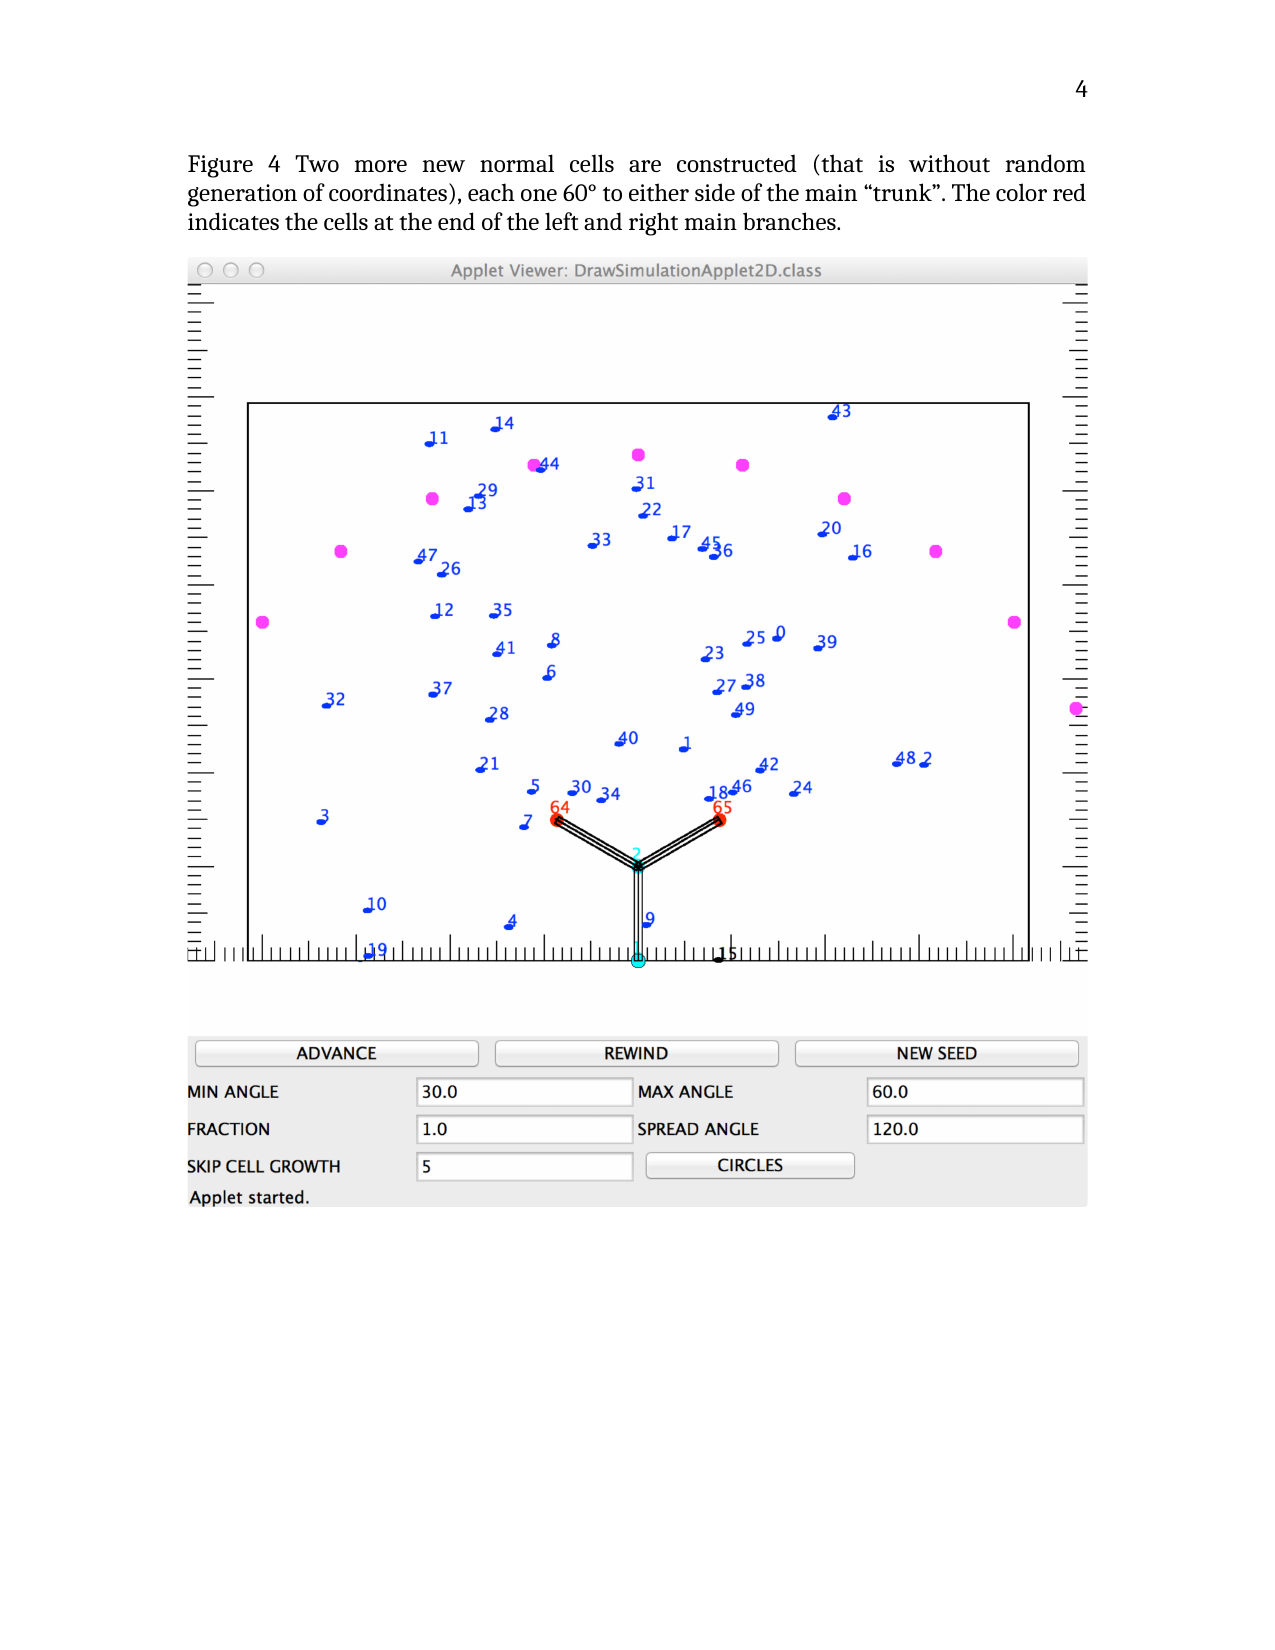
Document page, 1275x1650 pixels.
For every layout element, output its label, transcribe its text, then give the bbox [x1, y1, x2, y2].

picture [187, 257, 1088, 1207]
text Figure 4 Two more new normal cells are constructed (that is without random generation of coordinates), each one 60° to either side of the main “trunk”. The color red indicates the cells at the end of the left and right main branches. [187, 150, 1087, 236]
